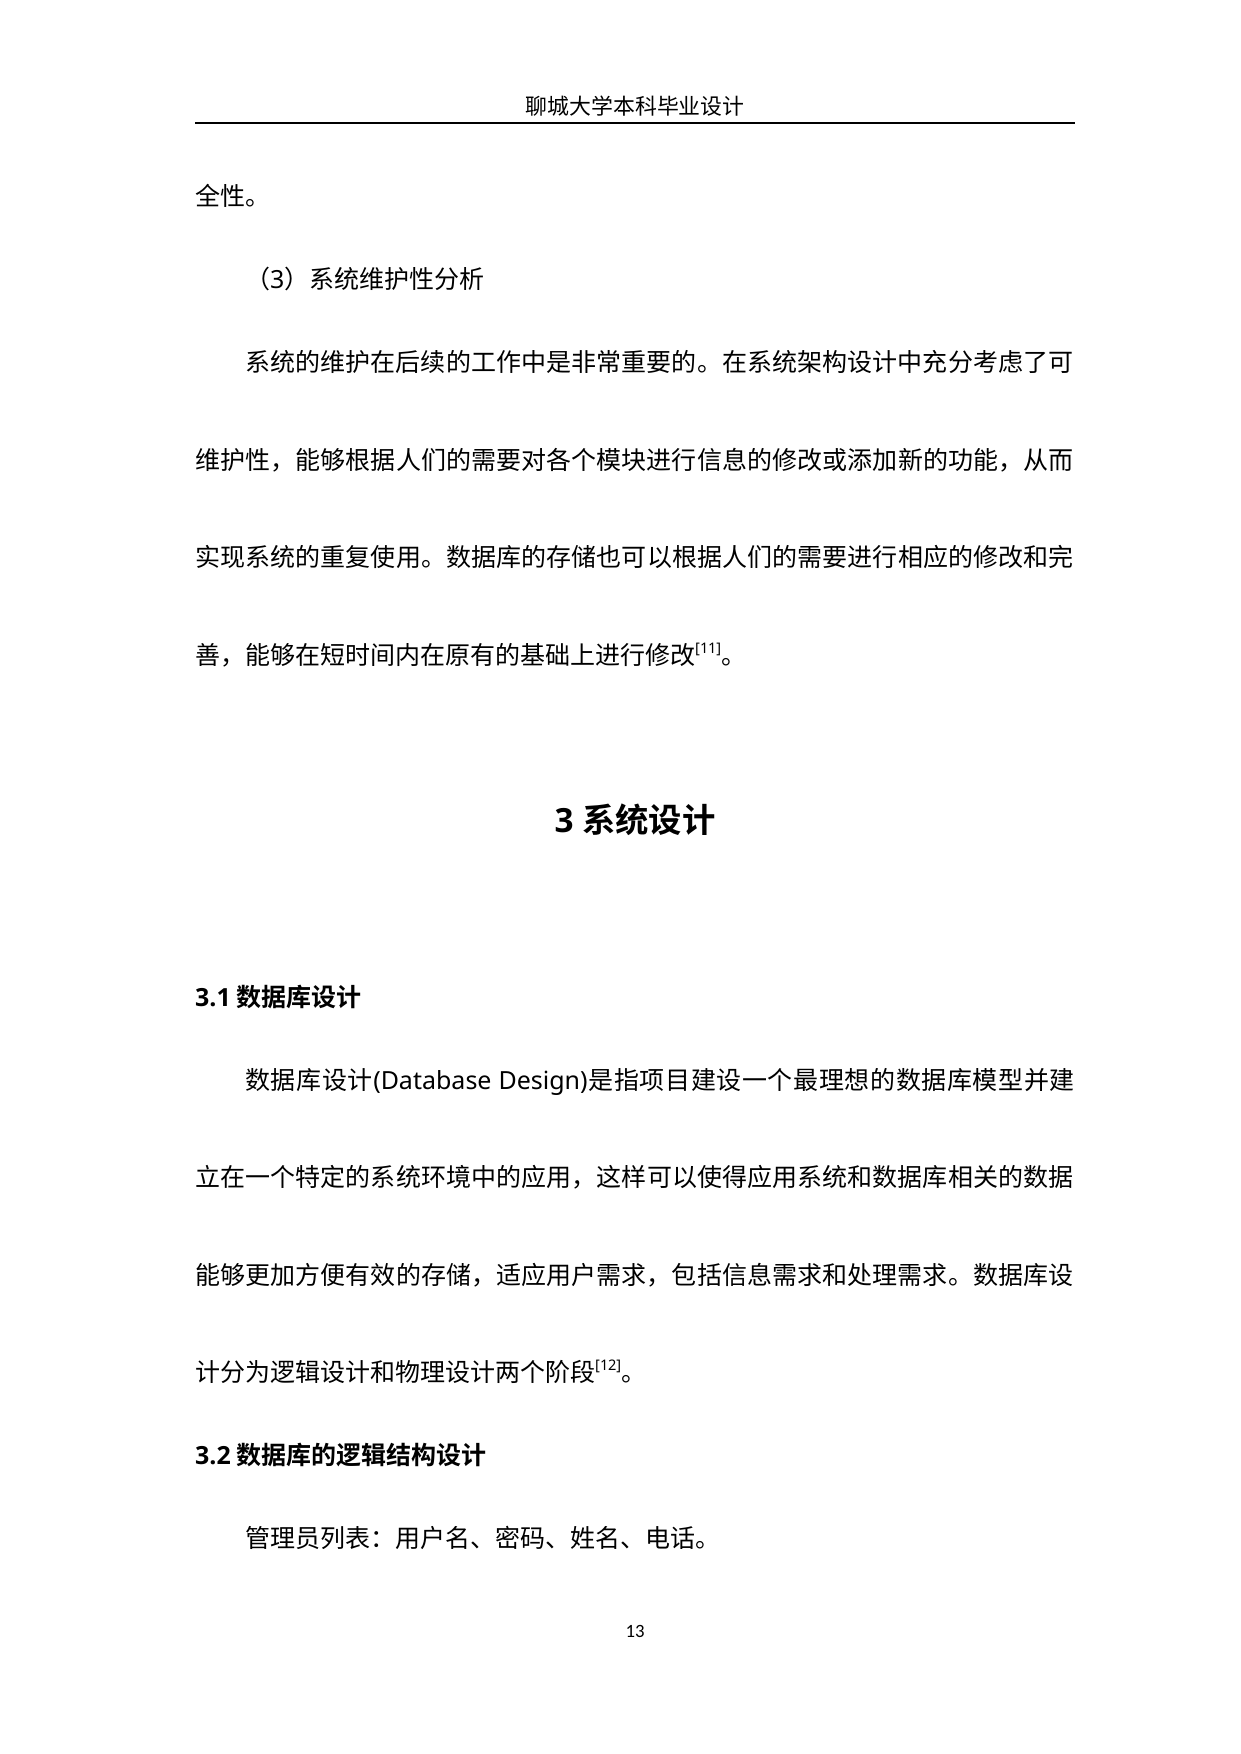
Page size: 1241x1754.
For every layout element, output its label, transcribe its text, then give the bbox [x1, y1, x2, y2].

text 系统的维护在后续的工作中是非常重要的。在系统架构设计中充分考虑了可维护性，能够根据人们的需要对各个模块进行信息的修改或添加新的功能，从而实现系统的重复使用。数据库的存储也可以根据人们的需要进行相应的修改和完善，能够在短时间内在原有的基础上进行修改[11]。 [195, 328, 1075, 686]
text 数据库设计(Database Design)是指项目建设一个最理想的数据库模型并建立在一个特定的系统环境中的应用，这样可以使得应用系统和数据库相关的数据能够更加方便有效的存储，适应用户需求，包括信息需求和处理需求。数据库设计分为逻辑设计和物理设计两个阶段[12]。 [195, 1046, 1075, 1403]
text 3.1数据库设计 [195, 963, 1075, 1028]
text 3 系统设计 [195, 786, 1075, 851]
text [195, 162, 1075, 227]
text 3.2数据库的逻辑结构设计 [195, 1421, 1075, 1486]
text （3）系统维护性分析 [195, 245, 1075, 310]
text 管理员列表：用户名、密码、姓名、电话。 [195, 1504, 1075, 1569]
